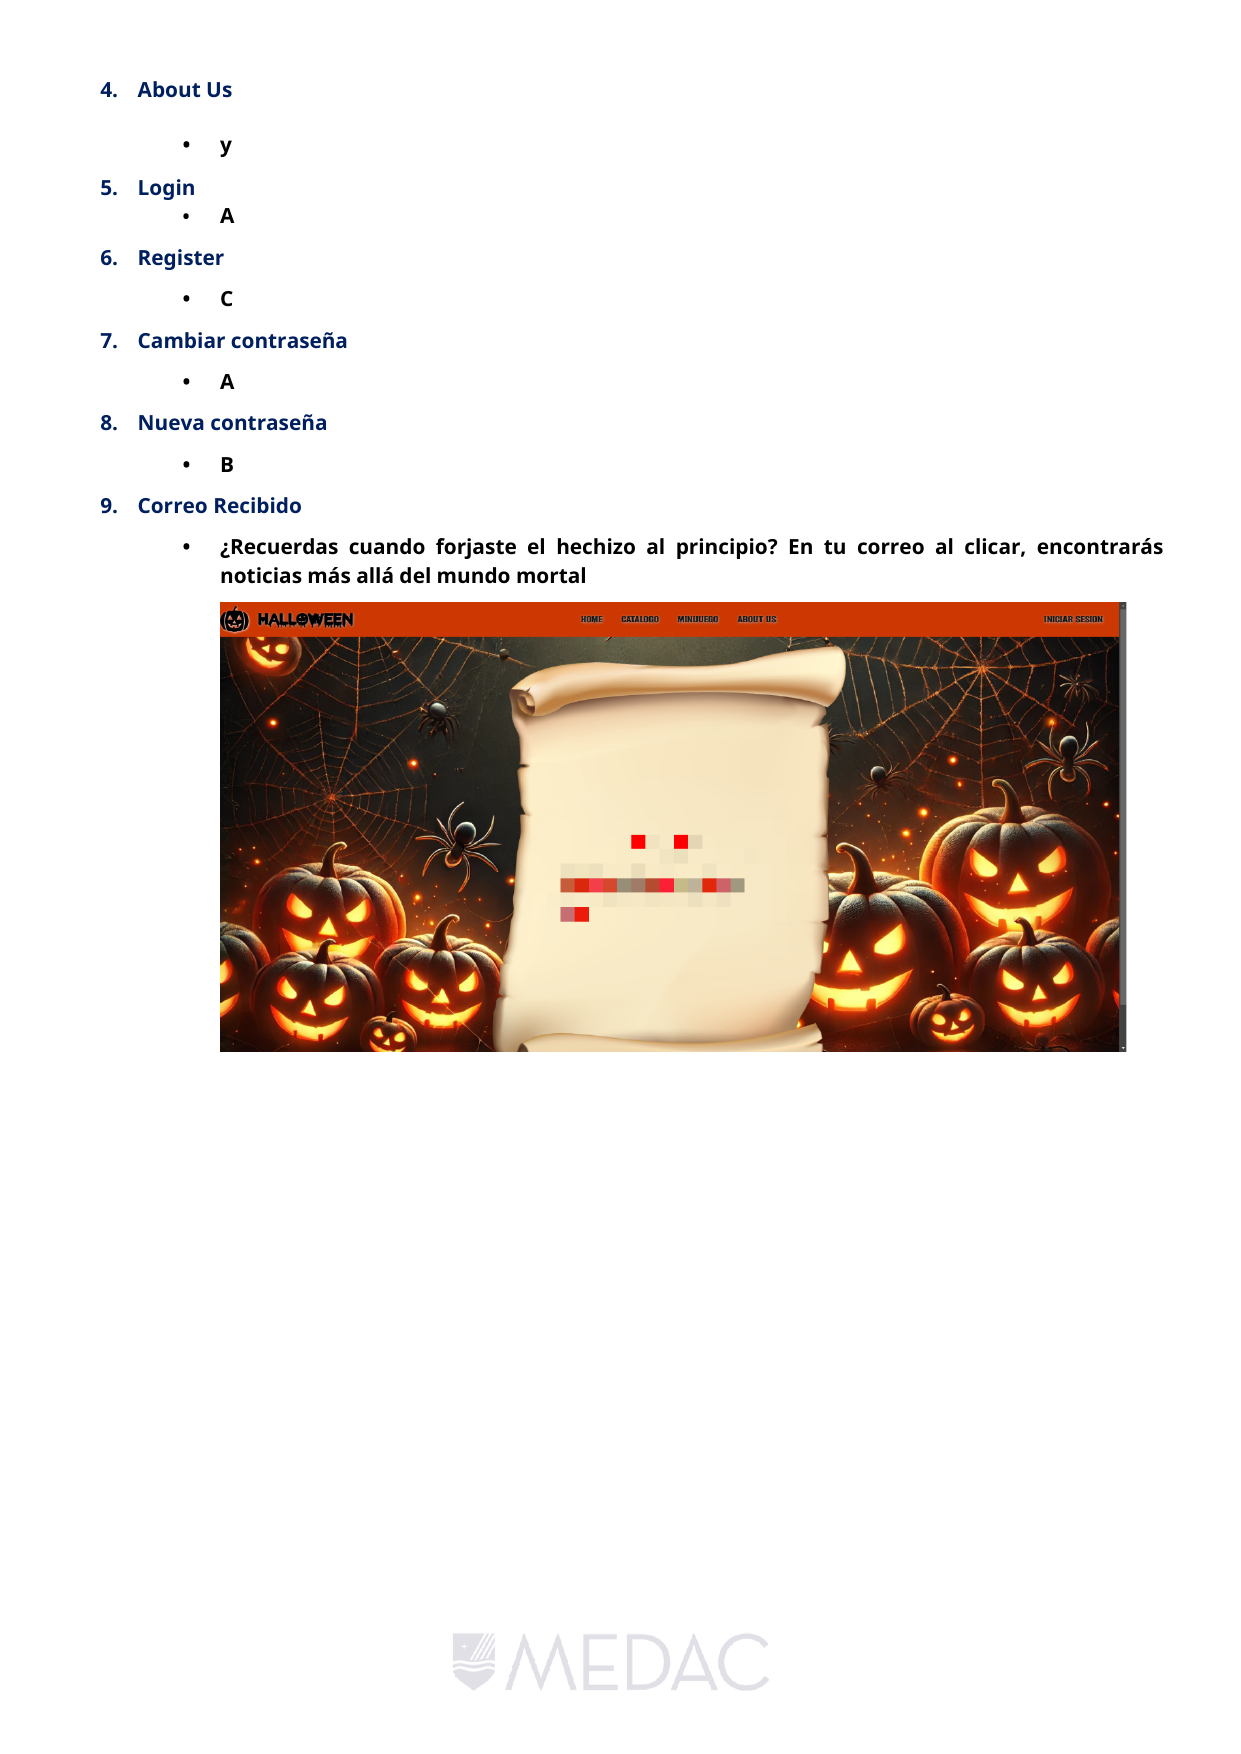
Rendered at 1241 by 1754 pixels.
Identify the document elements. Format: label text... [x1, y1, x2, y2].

list ¿Recuerdas cuando forjaste el hechizo al principio? En tu correo al clicar, encontrarás noticias más allá del mundo mortal [182, 532, 1165, 589]
picture [220, 602, 1127, 1052]
list Login [100, 173, 1165, 201]
list A [182, 367, 1165, 396]
list Cambiar contraseña [100, 326, 1165, 354]
list Nueva contraseña [100, 408, 1165, 437]
list y [182, 130, 1152, 159]
list About Us [100, 75, 1152, 103]
list A [182, 202, 1165, 230]
picture [452, 1632, 769, 1691]
list B [182, 450, 1165, 478]
list Register [100, 243, 1165, 271]
list Correo Recibido [100, 491, 1165, 519]
list C [182, 284, 1165, 313]
